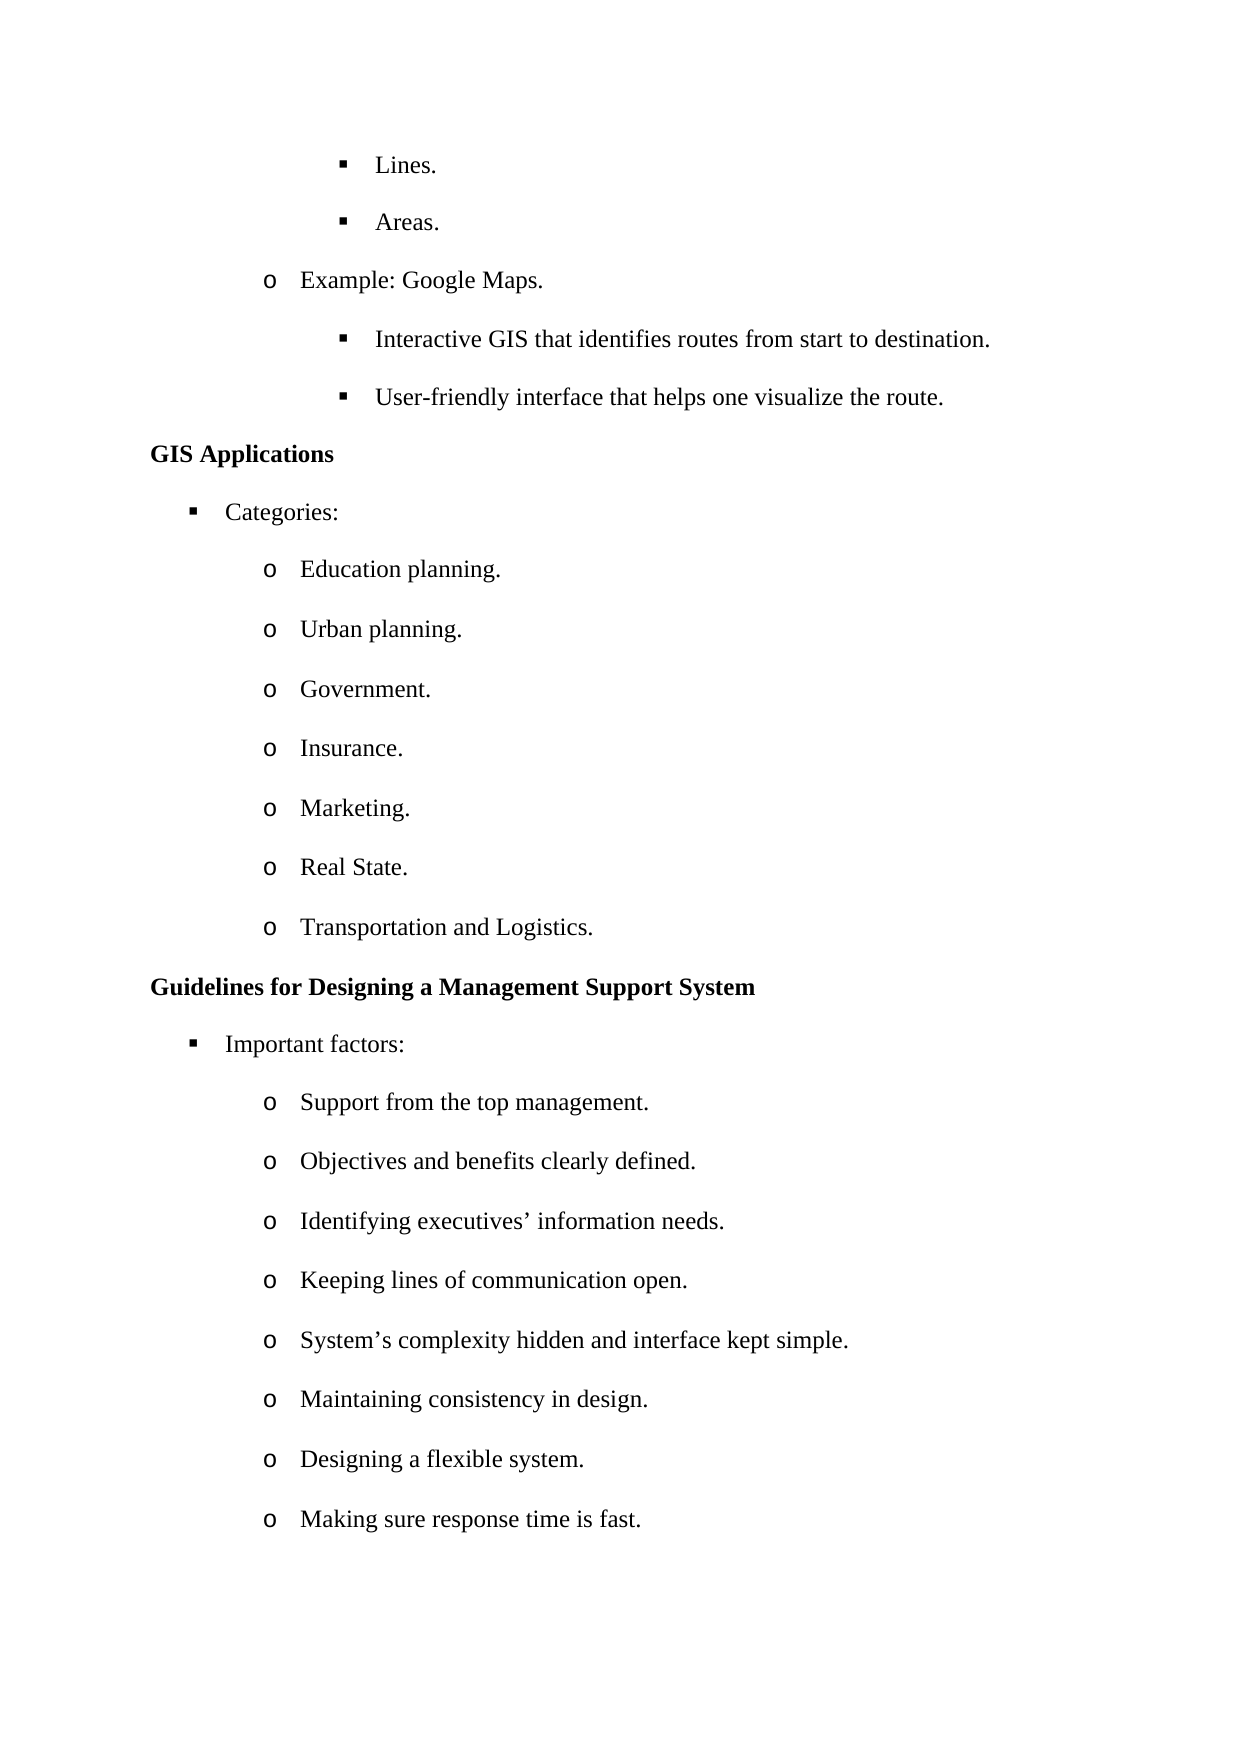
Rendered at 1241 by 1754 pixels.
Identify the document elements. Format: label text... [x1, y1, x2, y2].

list Identifying executives’ information needs. [262, 1206, 1090, 1237]
list Government. [262, 674, 1090, 704]
list Important factors: [187, 1029, 1090, 1058]
list Real State. [262, 852, 1090, 883]
list Making sure response time is fast. [262, 1504, 1090, 1534]
list Example: Google Maps. [262, 265, 1090, 296]
list Areas. [337, 207, 1090, 236]
list Maintaining consistency in design. [262, 1384, 1090, 1415]
list Support from the top management. [262, 1087, 1090, 1117]
list Categories: [187, 497, 1090, 526]
list Objectives and benefits clearly defined. [262, 1146, 1090, 1177]
text Guidelines for Designing a Management Support System [150, 972, 1090, 1000]
list Transportation and Logistics. [262, 912, 1090, 943]
list Designing a flexible system. [262, 1444, 1090, 1475]
list Urban planning. [262, 614, 1090, 645]
text GIS Applications [150, 439, 1090, 468]
list System’s complexity hidden and interface kept simple. [262, 1325, 1090, 1356]
list Lines. [337, 150, 1090, 179]
list Marketing. [262, 793, 1090, 824]
list Insurance. [262, 733, 1090, 764]
list Keeping lines of communication open. [262, 1265, 1090, 1296]
list Education planning. [262, 554, 1090, 585]
list Interactive GIS that identifies routes from start to destination. [337, 324, 1090, 353]
list User-friendly interface that helps one visualize the route. [337, 382, 1090, 411]
